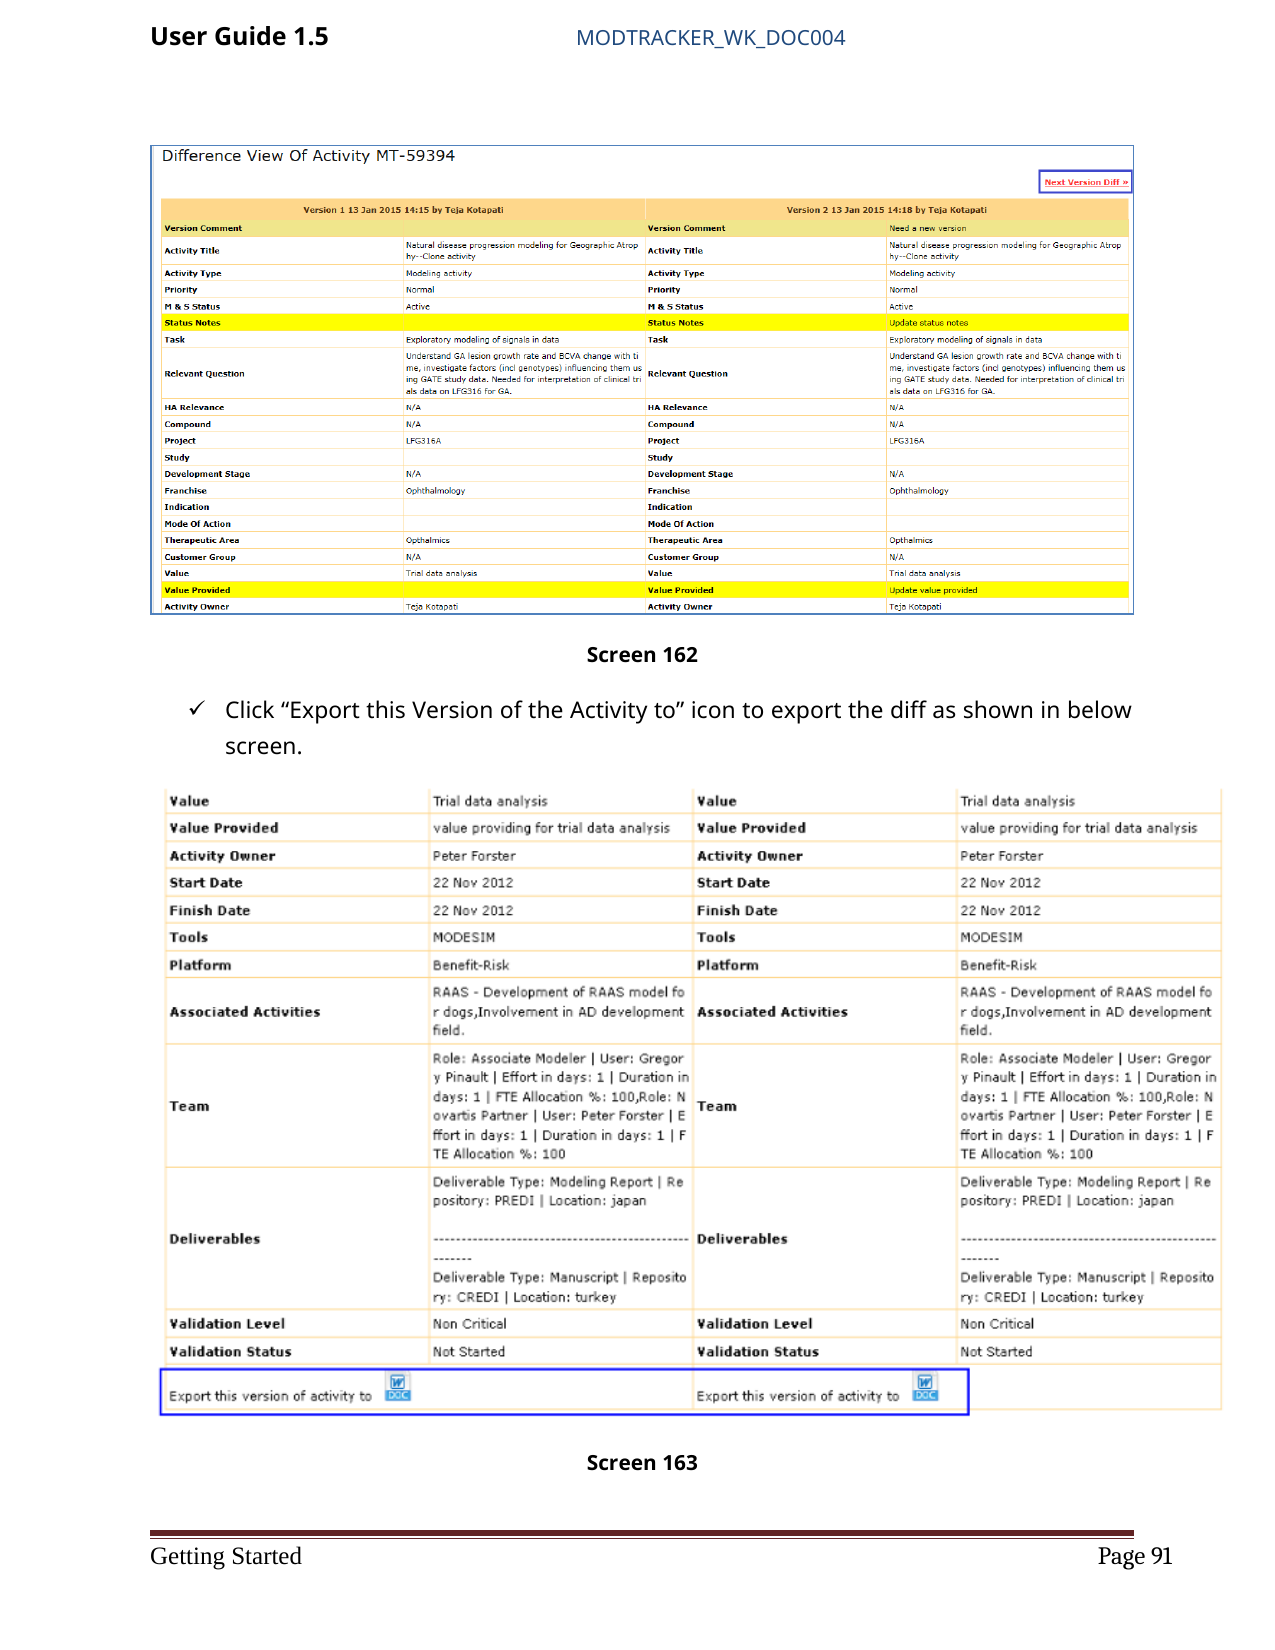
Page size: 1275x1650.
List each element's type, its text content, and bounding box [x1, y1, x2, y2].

list Click “Export this Version of the Activity to” icon to export the diff as shown in below screen. [187, 694, 1134, 761]
picture [152, 146, 1133, 613]
